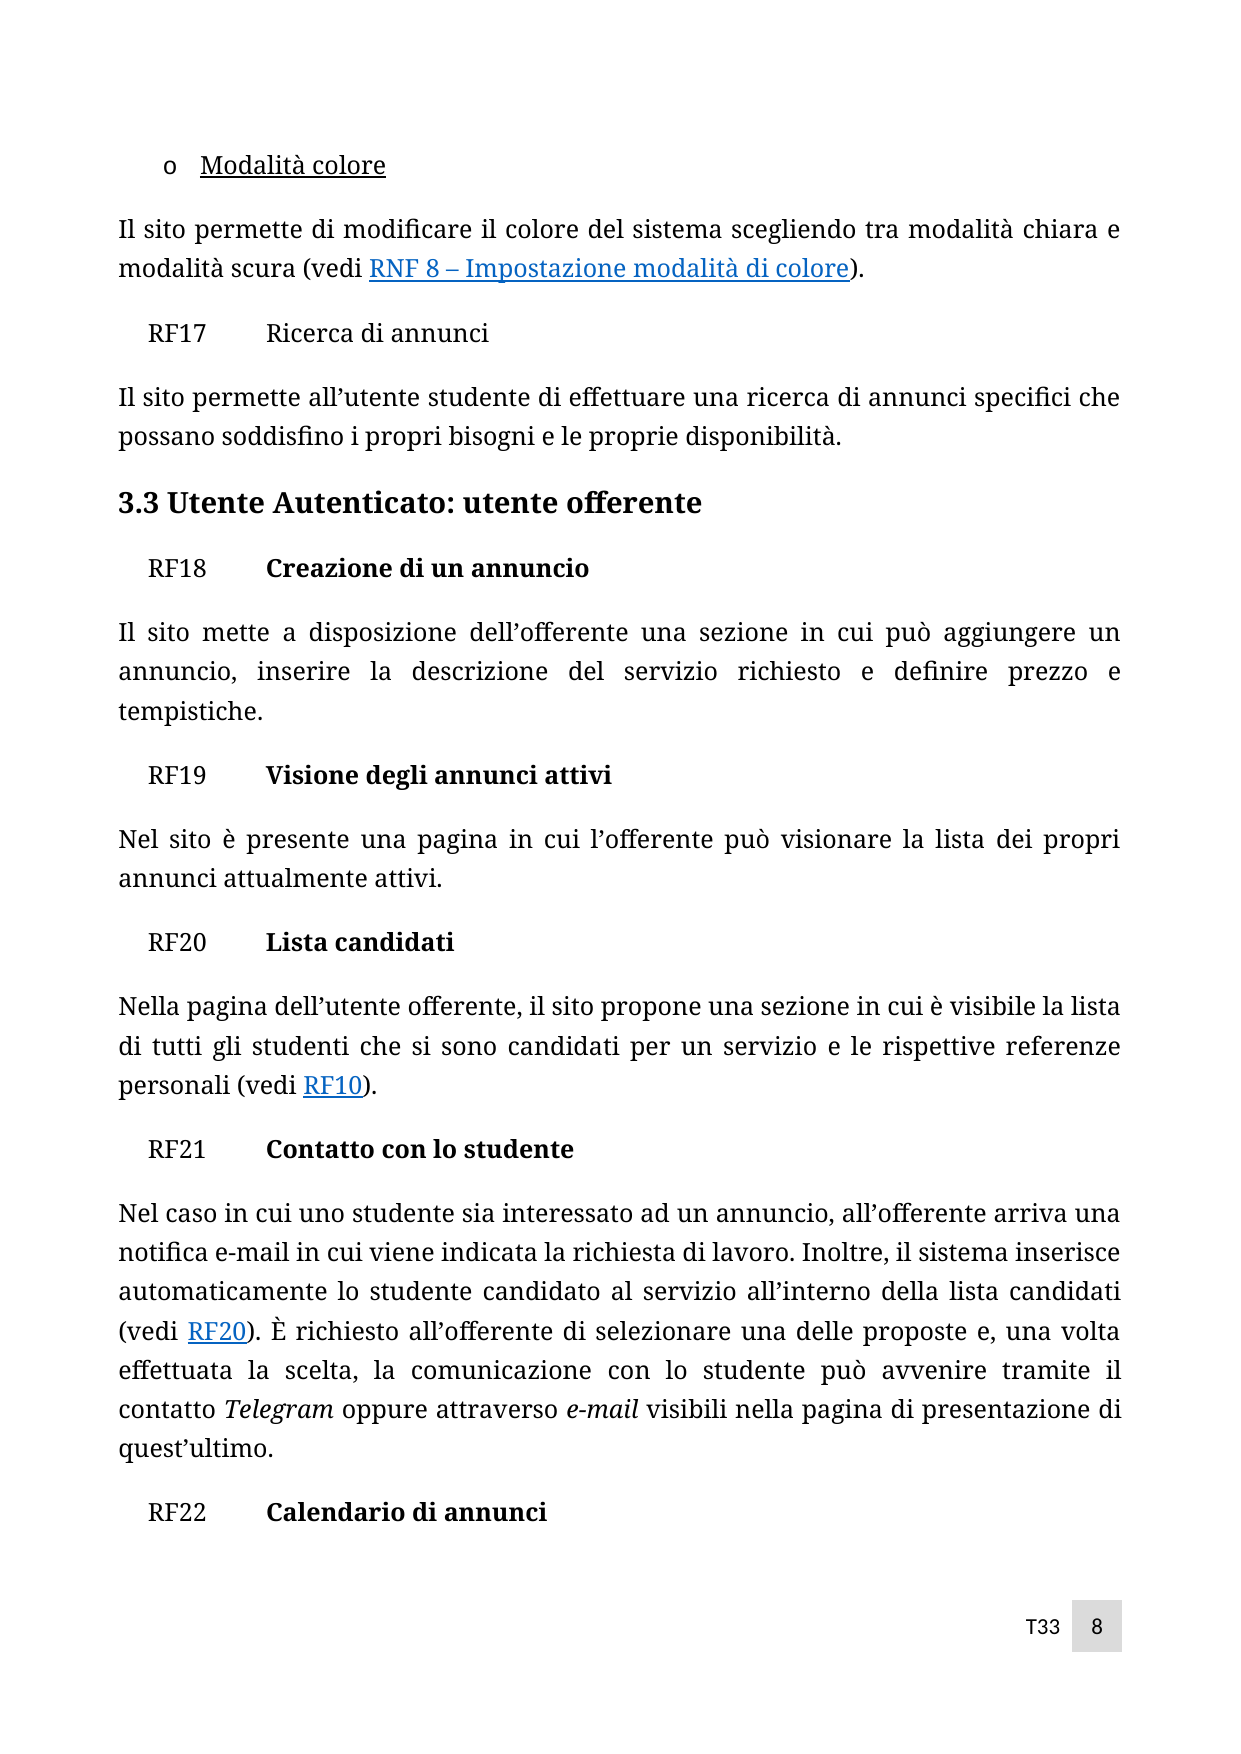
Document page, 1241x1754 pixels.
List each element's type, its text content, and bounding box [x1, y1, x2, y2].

text Nella pagina dell’utente offerente, il sito propone una sezione in cui è visibile la lista di tutti gli studenti che si sono candidati per un servizio e le rispettive referenze personali (vedi RF10). [118, 989, 1122, 1101]
list Modalità colore [162, 148, 1122, 182]
text RF19 Visione degli annunci attivi [148, 757, 1122, 791]
text RF21 Contatto con lo studente [148, 1131, 1122, 1166]
text RF18 Creazione di un annuncio [148, 551, 1122, 585]
text RF20 Lista candidati [148, 925, 1122, 959]
text RF17 Ricerca di annunci [148, 315, 1122, 349]
subtitle 3.3 Utente Autenticato: utente offerente [118, 483, 1122, 522]
text RF22 Calendario di annunci [148, 1495, 1122, 1529]
text Il sito permette all’utente studente di effettuare una ricerca di annunci specifici che possano soddisfino i propri bisogni e le proprie disponibilità. [118, 379, 1122, 453]
text Nel caso in cui uno studente sia interessato ad un annuncio, all’offerente arriva una notifica e-mail in cui viene indicata la richiesta di lavoro. Inoltre, il sistema inserisce automaticamente lo studente candidato al servizio all’interno della lista candidati (vedi RF20). È richiesto all’offerente di selezionare una delle proposte e, una volta effettuata la scelta, la comunicazione con lo studente può avvenire tramite il contatto Telegram oppure attraverso e-mail visibili nella pagina di presentazione di quest’ultimo. [118, 1196, 1122, 1465]
text Nel sito è presente una pagina in cui l’offerente può visionare la lista dei propri annunci attualmente attivi. [118, 821, 1122, 895]
text Il sito permette di modificare il colore del sistema scegliendo tra modalità chiara e modalità scura (vedi RNF 8 – Impostazione modalità di colore). [118, 212, 1122, 285]
text Il sito mette a disposizione dell’offerente una sezione in cui può aggiungere un annuncio, inserire la descrizione del servizio richiesto e definire prezzo e tempistiche. [118, 615, 1122, 727]
